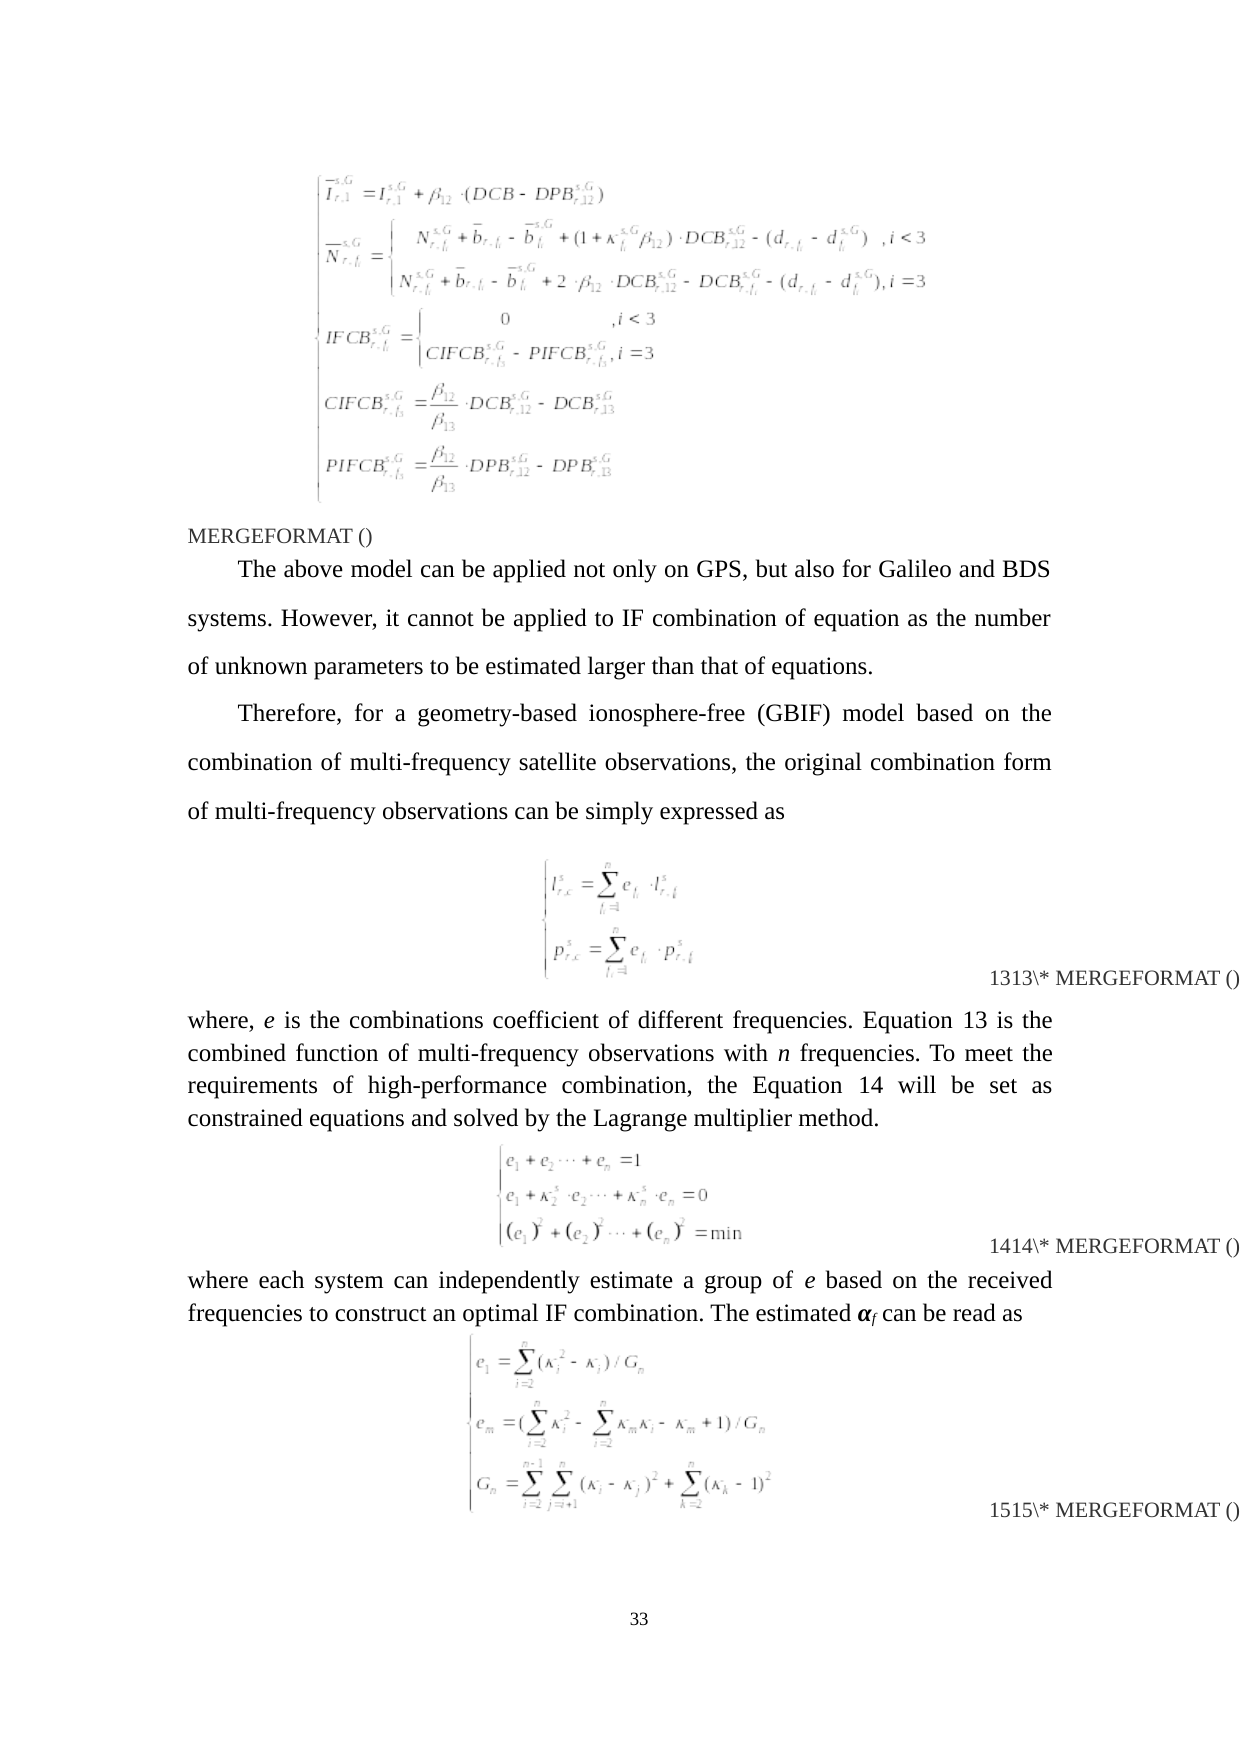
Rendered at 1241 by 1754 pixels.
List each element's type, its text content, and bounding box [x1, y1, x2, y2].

text where, e is the combinations coefficient of different frequencies. Equation is the combined function of multi-frequency observations with n frequencies. To meet the requirements of high-performance combination, the Equation will be set as constrained equations and solved by the Lagrange multiplier method. [187, 1003, 1053, 1133]
text Therefore, for a geometry-based ionosphere-free (GBIF) model based on the combination of multi-frequency satellite observations, the original combination form of multi-frequency observations can be simply expressed as [187, 696, 1053, 826]
text The above model can be applied not only on GPS, but also for Galileo and BDS systems. However, it cannot be applied to IF combination of equation as the number of unknown parameters to be estimated larger than that of equations. [187, 552, 1053, 682]
text where each system can independently estimate a group of e based on the received frequencies to construct an optimal IF combination. The estimated αf can be read as [187, 1263, 1053, 1328]
